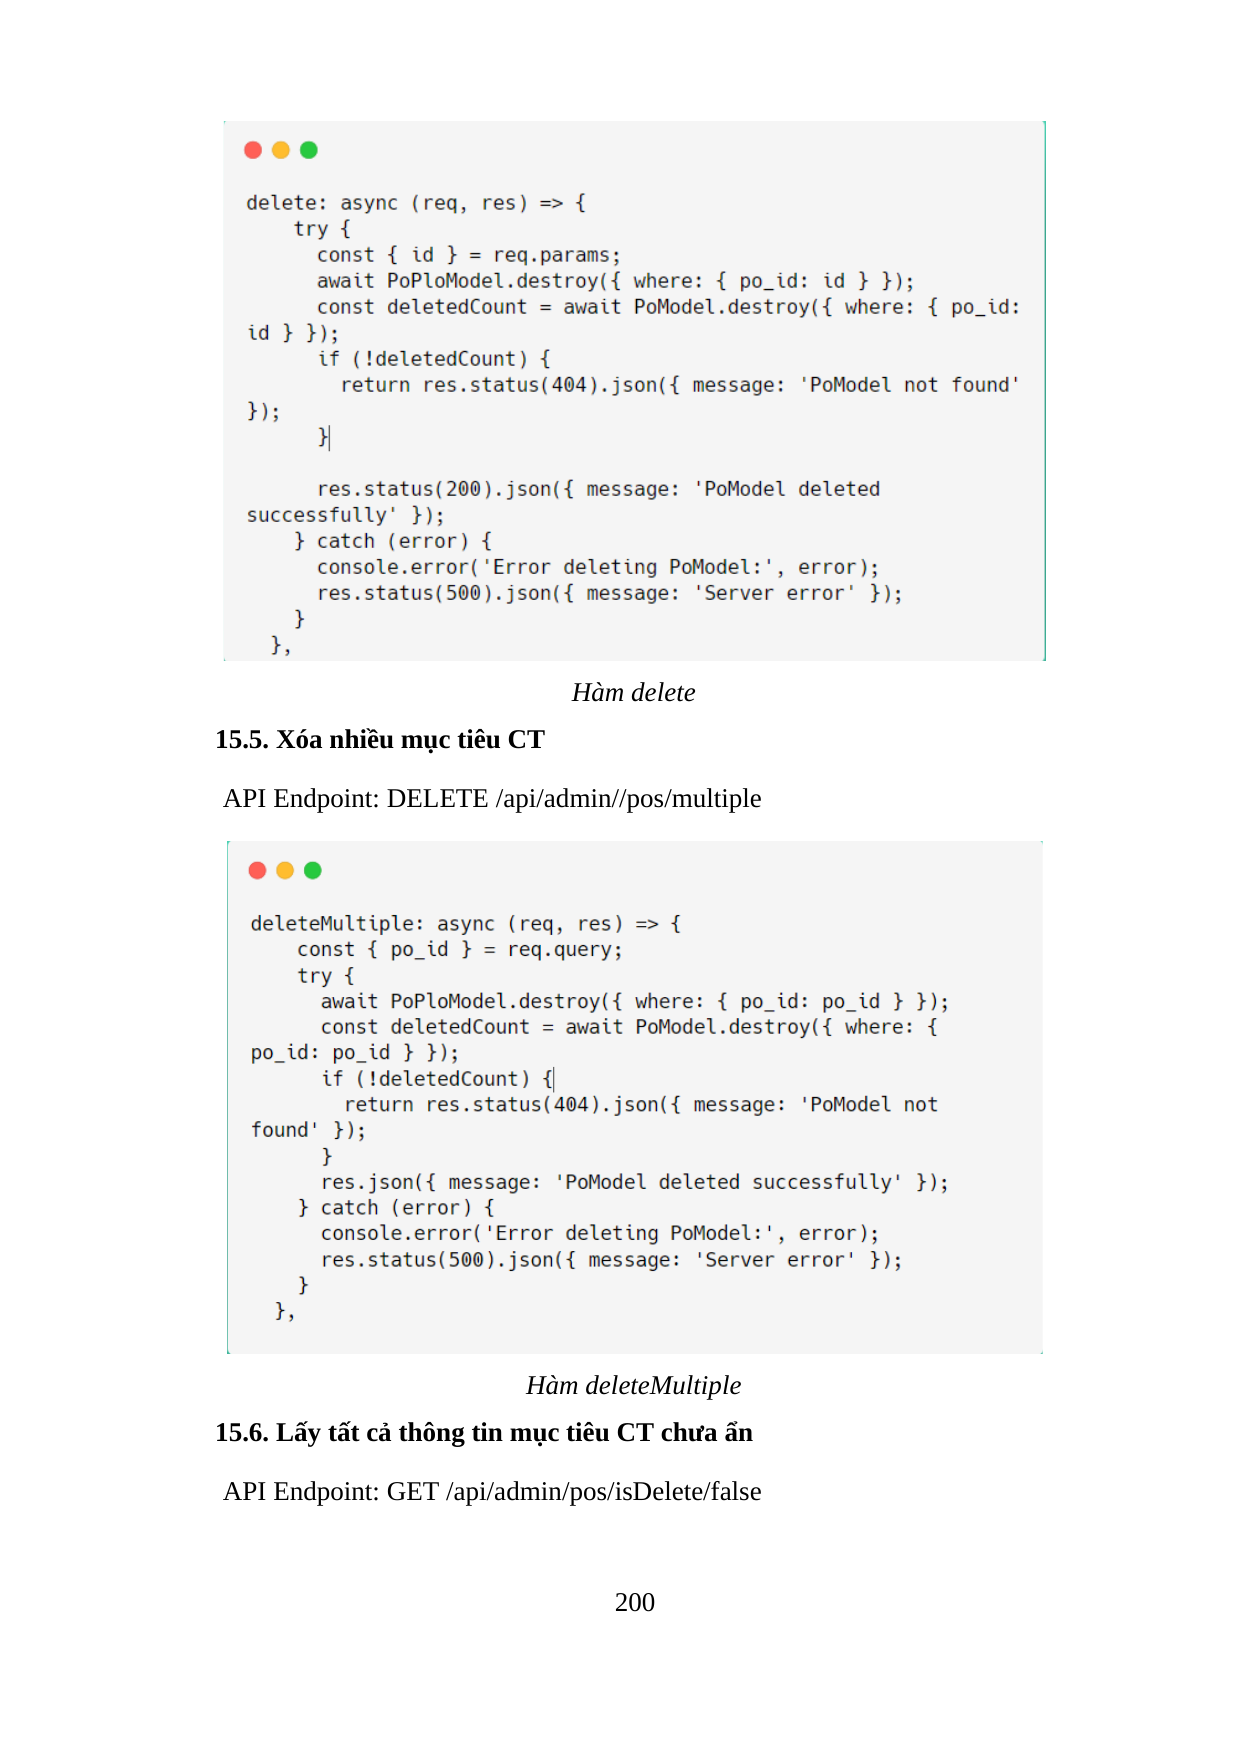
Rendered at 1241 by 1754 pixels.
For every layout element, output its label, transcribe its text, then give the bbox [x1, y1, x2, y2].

text API Endpoint: GET /api/admin/pos/isDelete/false [148, 1475, 1122, 1506]
text 15.6. Lấy tất cả thông tin mục tiêu CT chưa ẩn [215, 1416, 1122, 1447]
text API Endpoint: DELETE /api/admin//pos/multiple [148, 782, 1122, 813]
text 15.5. Xóa nhiều mục tiêu CT [215, 723, 1122, 754]
text Hàm deleteMultiple [148, 1369, 1122, 1400]
picture [227, 841, 1043, 1354]
picture [223, 121, 1046, 661]
text Hàm delete [148, 676, 1122, 707]
